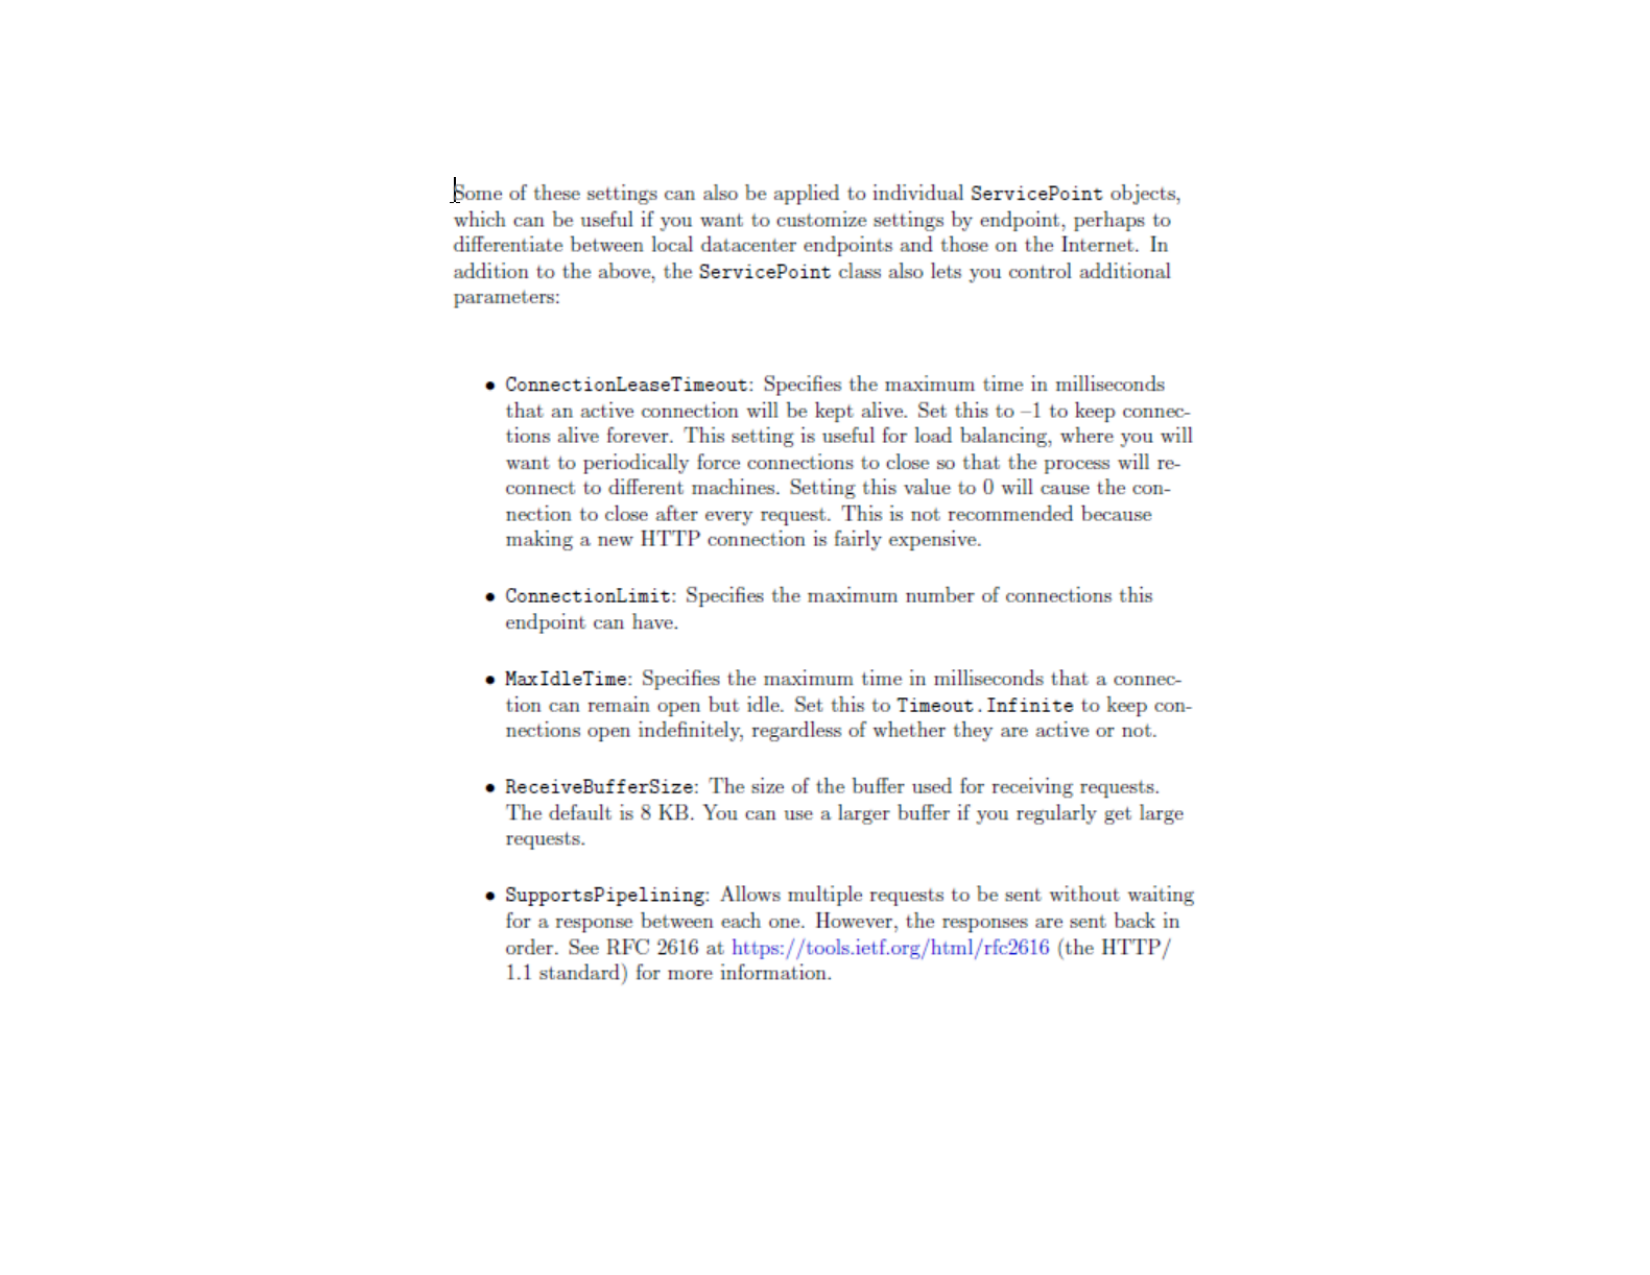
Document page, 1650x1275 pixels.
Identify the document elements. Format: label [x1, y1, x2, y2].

picture [433, 177, 1217, 1000]
